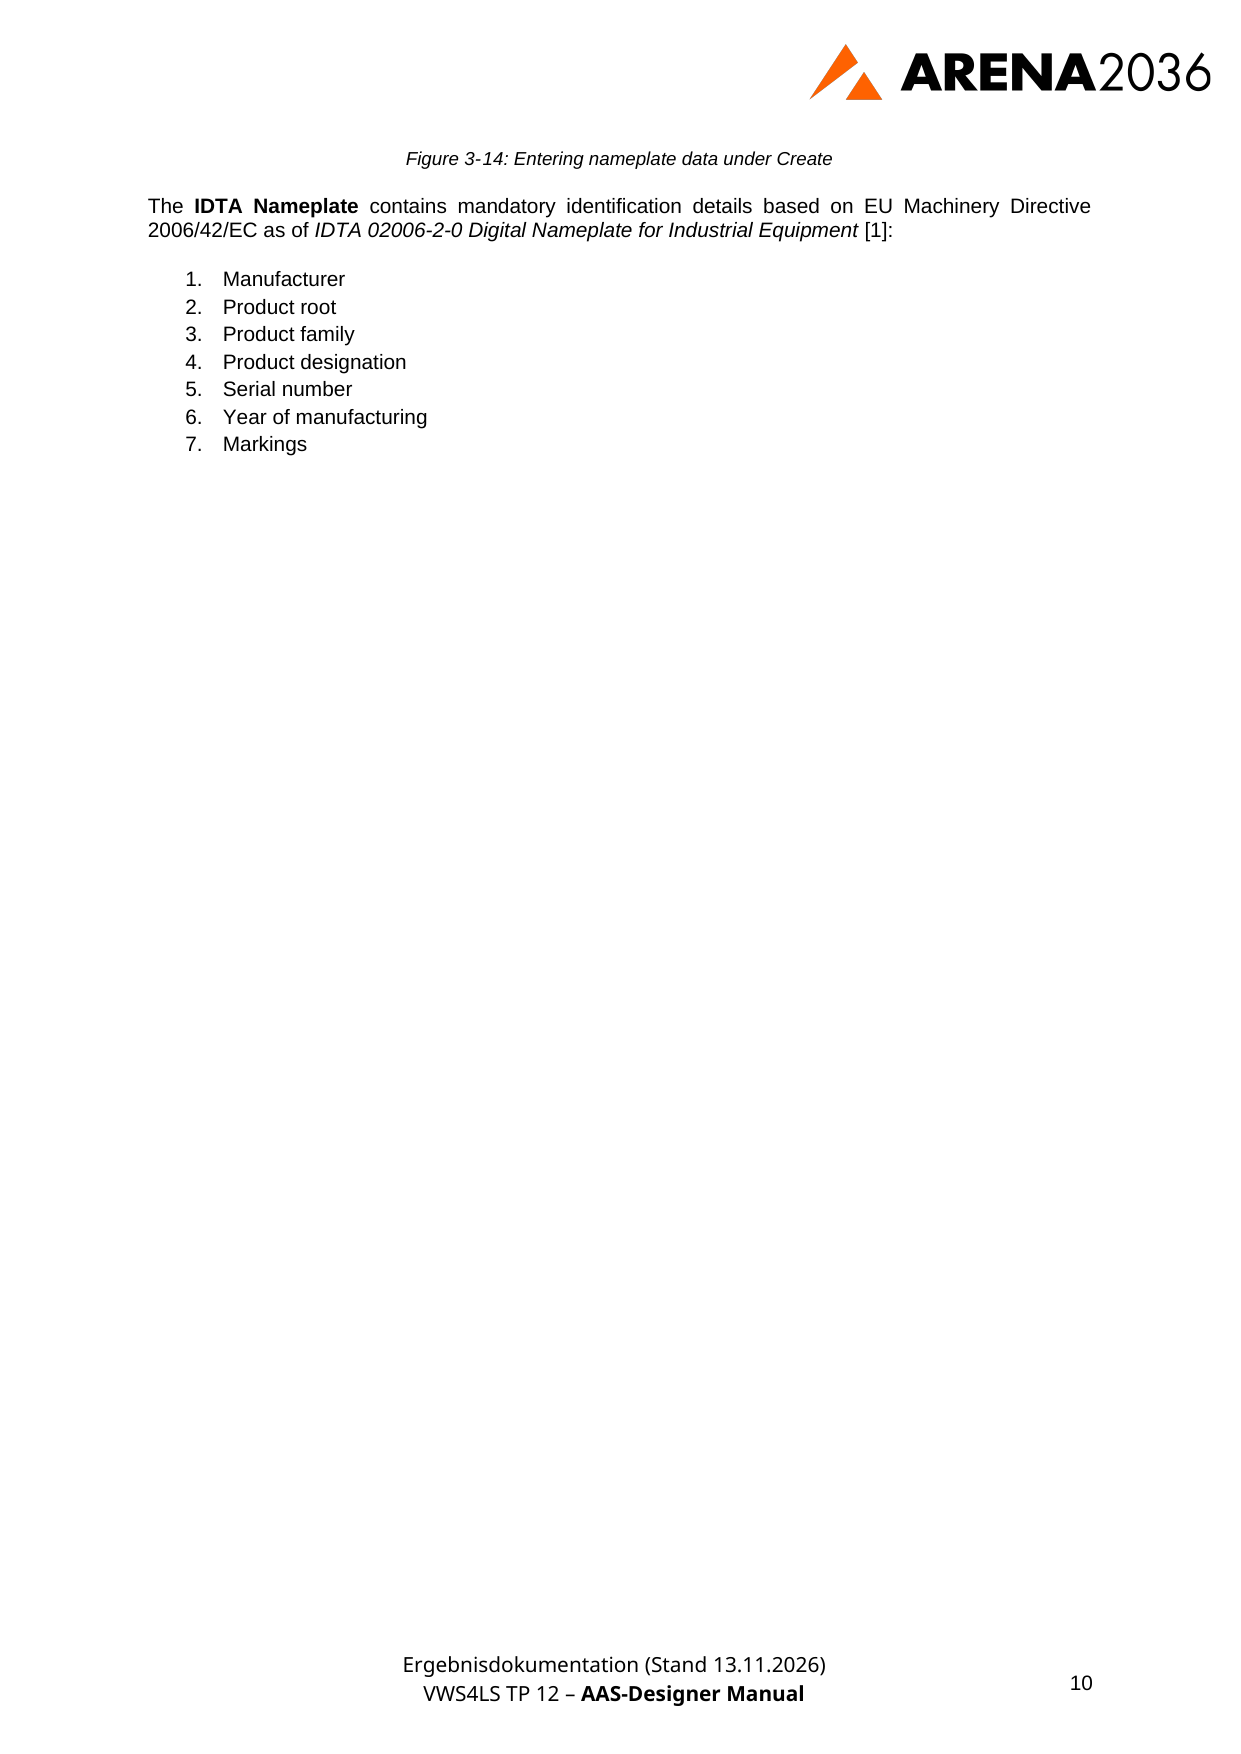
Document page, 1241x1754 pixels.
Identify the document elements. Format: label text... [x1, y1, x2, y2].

list Manufacturer [185, 267, 1092, 291]
list Product designation [185, 350, 1092, 374]
list Markings [185, 432, 1092, 456]
list Serial number [185, 377, 1092, 401]
list Product root [185, 295, 1092, 319]
text The IDTA Nameplate contains mandatory identification details based on EU Machinery Directive 2006/42/EC as of IDTA 02006-2-0 Digital Nameplate for Industrial Equipment: [148, 194, 1092, 242]
list Product family [185, 322, 1092, 346]
picture [809, 44, 1211, 100]
list Year of manufacturing [185, 405, 1092, 429]
